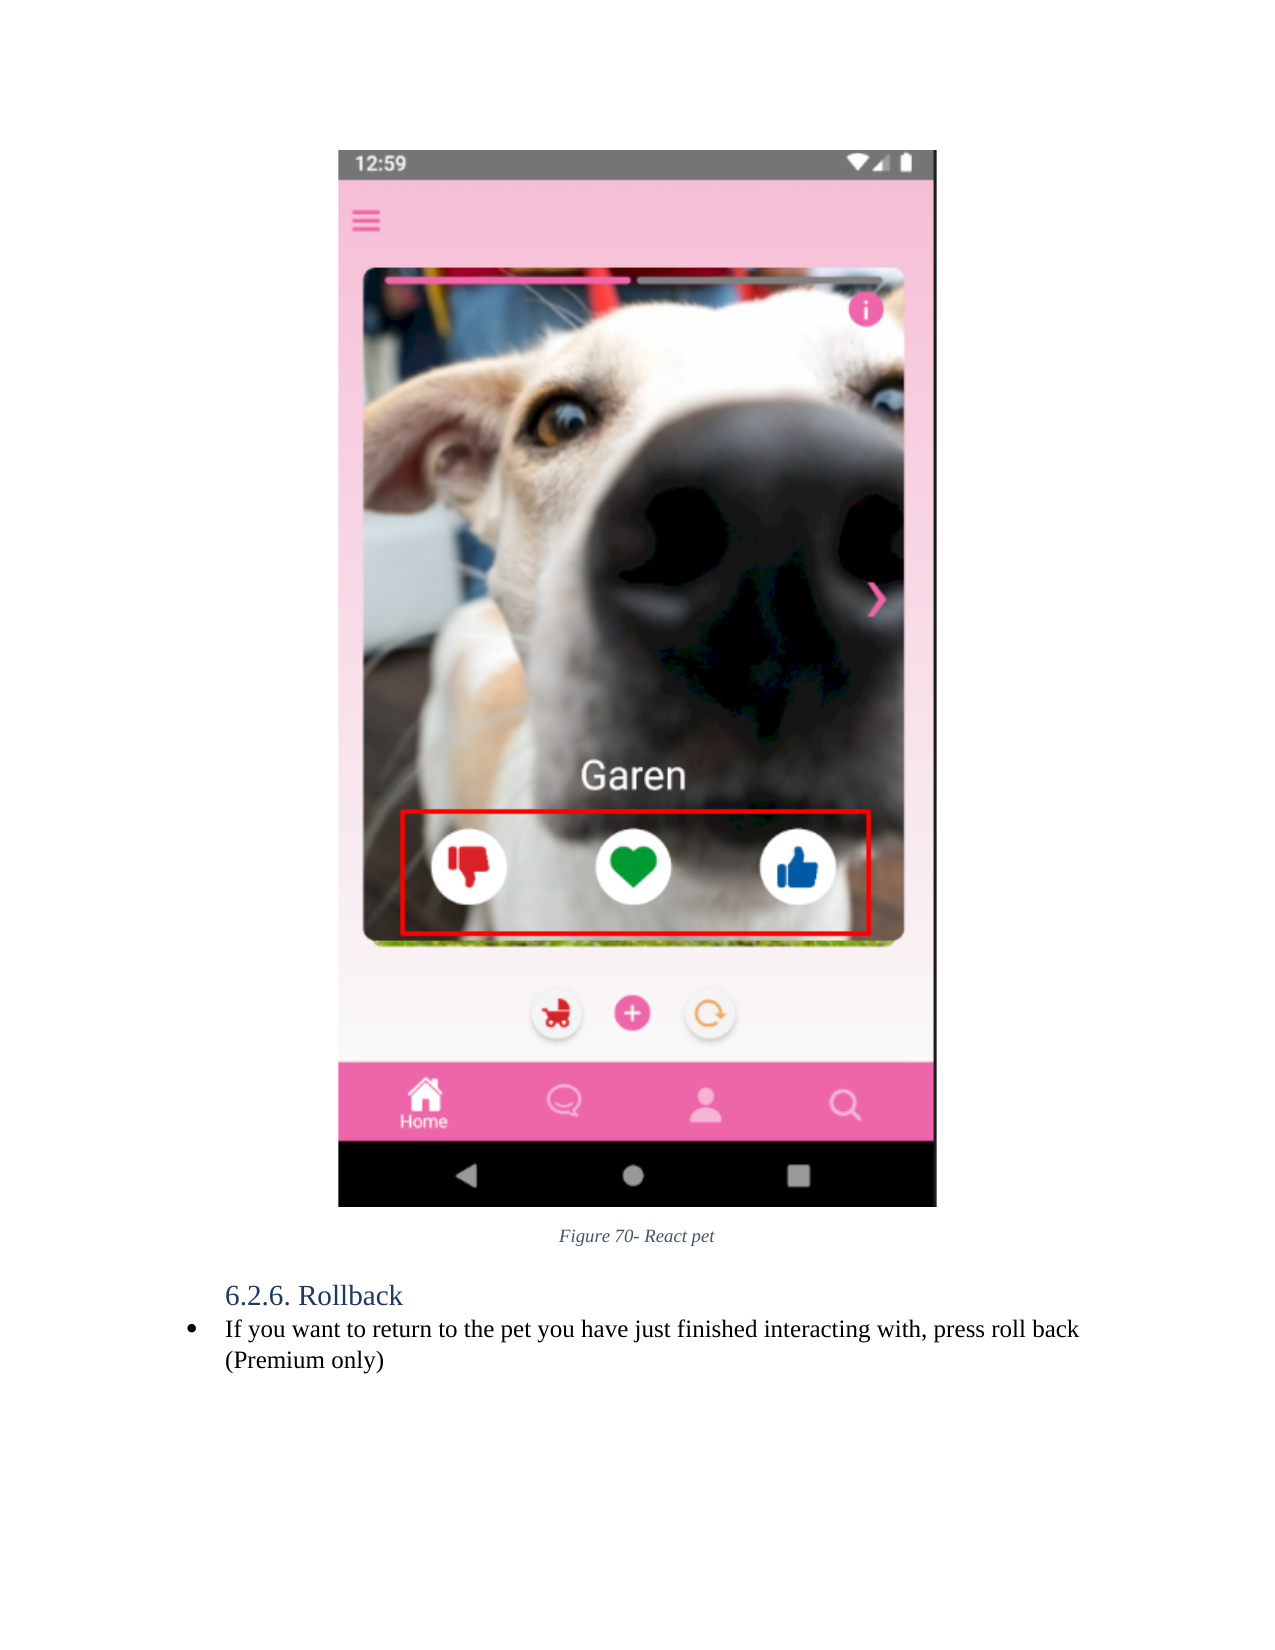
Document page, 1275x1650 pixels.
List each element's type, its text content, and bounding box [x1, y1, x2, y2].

text Figure 70- React pet [150, 1225, 1125, 1247]
picture [338, 150, 937, 1207]
list If you want to return to the pet you have just finished interacting with, press roll back (Premium only) [187, 1314, 1125, 1374]
subtitle 6.2.6. Rollback [225, 1278, 1125, 1312]
